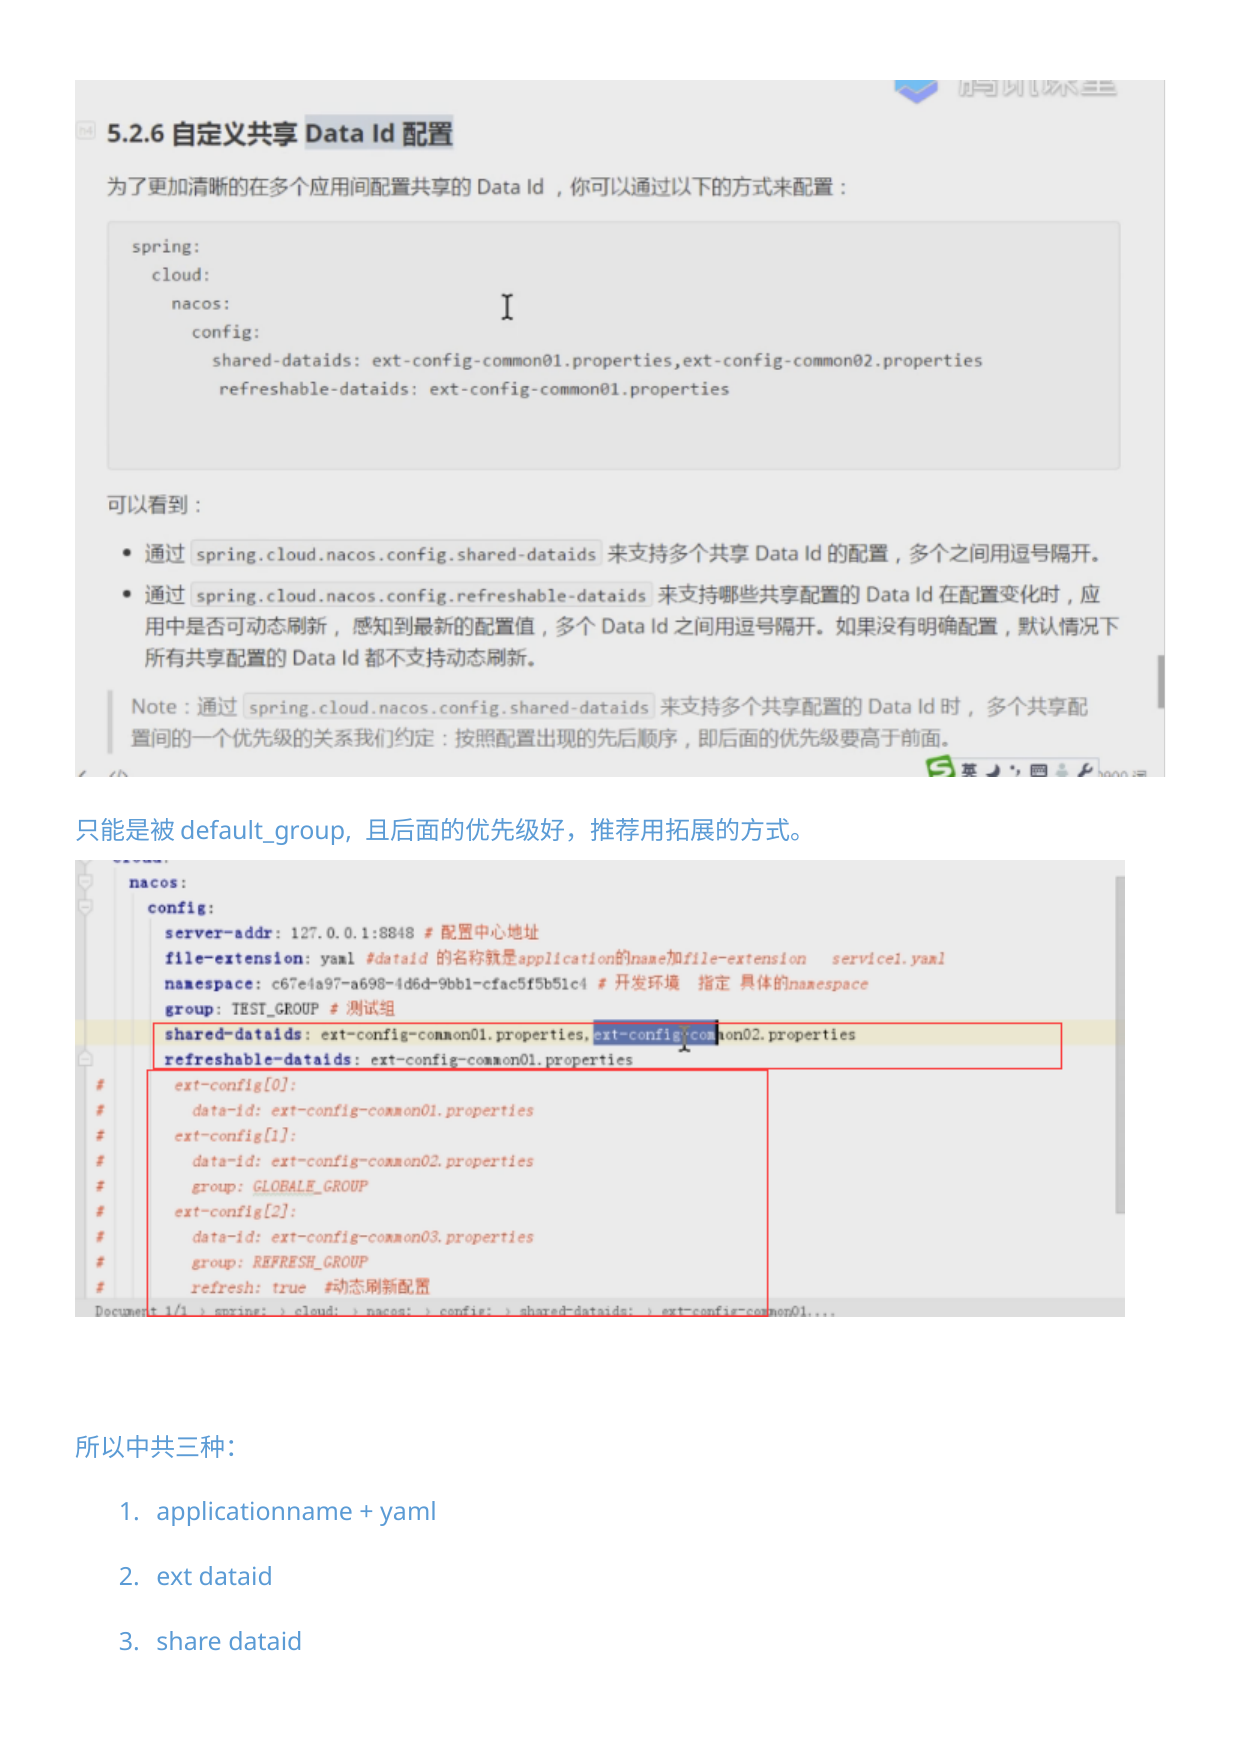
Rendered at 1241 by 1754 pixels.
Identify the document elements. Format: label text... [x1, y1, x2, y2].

text 只能是被default_group, 且后面的优先级好，推荐用拓展的方式。 [75, 796, 1165, 861]
list share dataid [119, 1608, 1165, 1673]
list applicationname + yaml [119, 1478, 1165, 1543]
picture [75, 860, 1125, 1317]
picture [75, 80, 1166, 777]
text 所以中共三种： [75, 1413, 1165, 1478]
list ext dataid [119, 1543, 1165, 1608]
